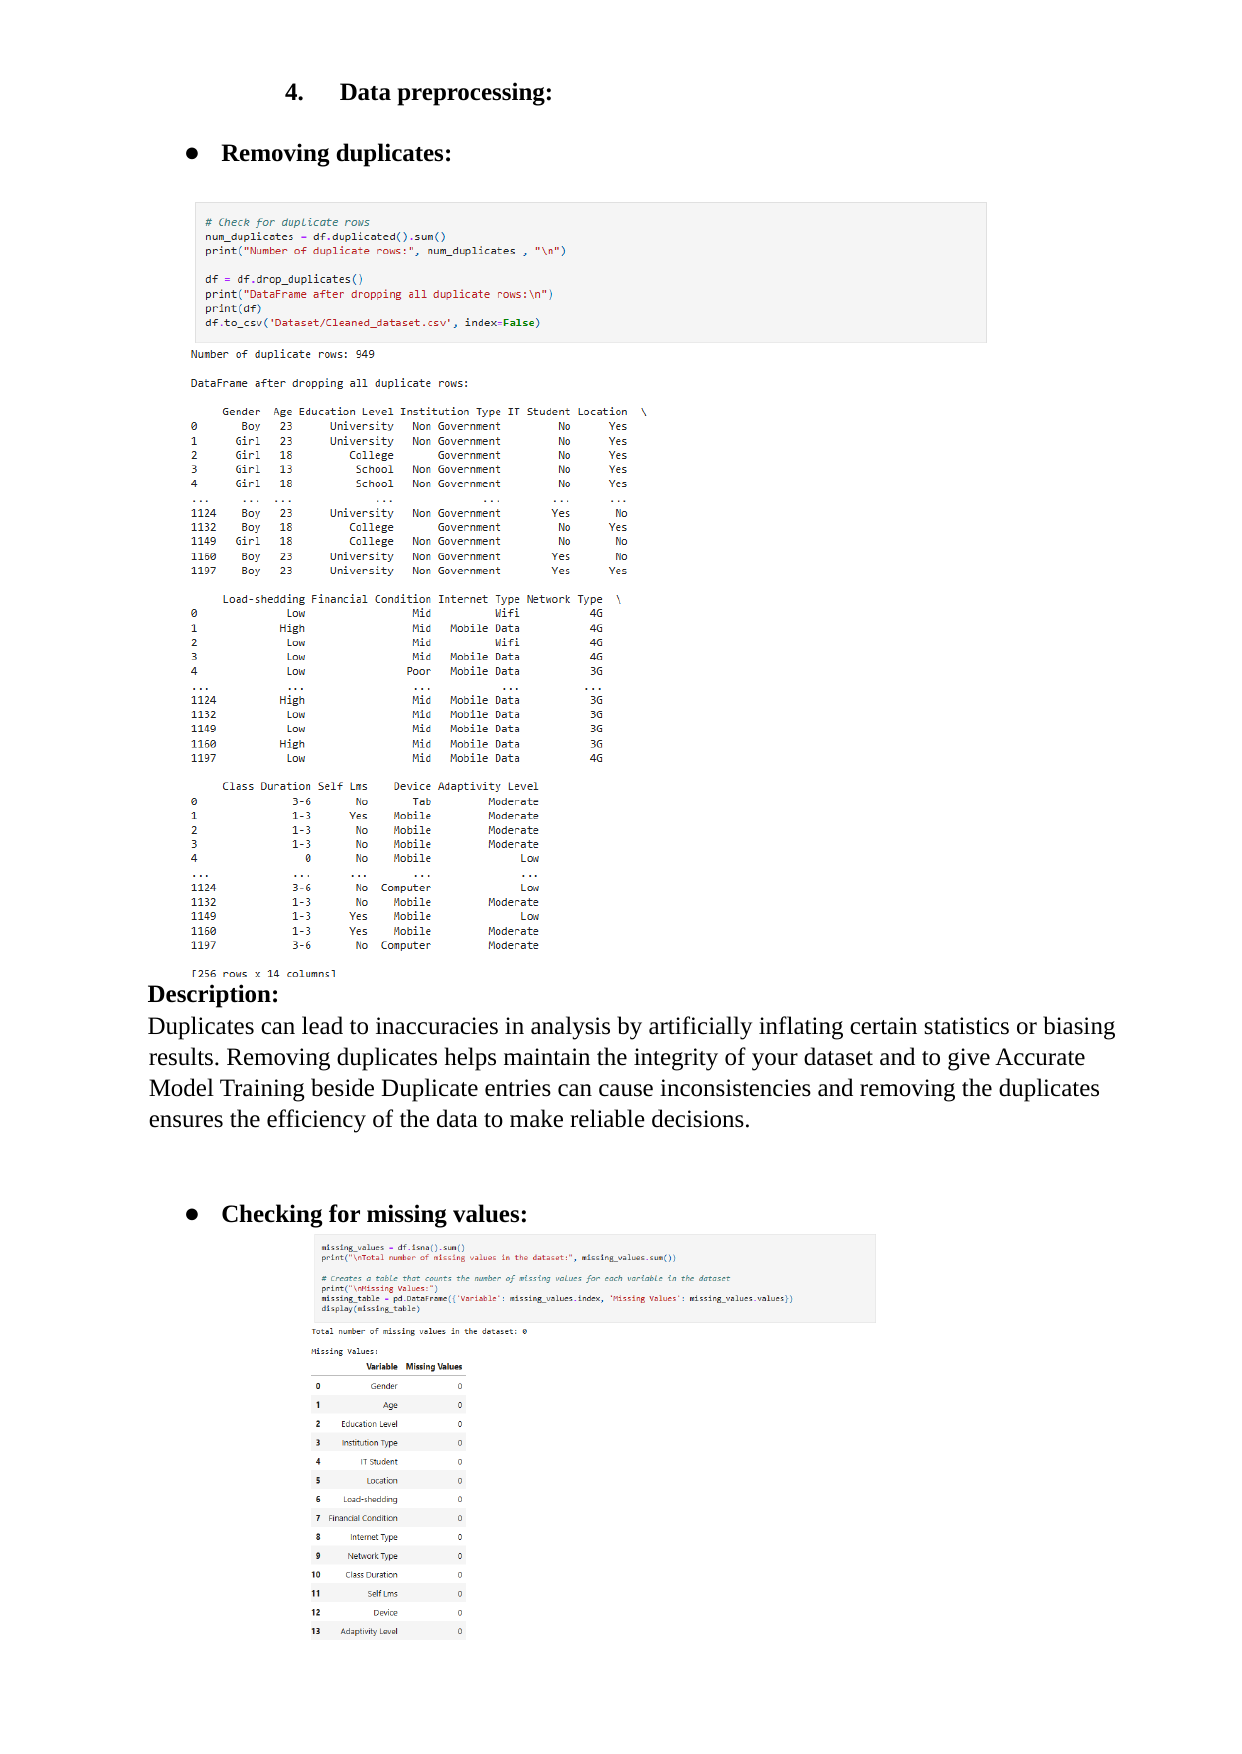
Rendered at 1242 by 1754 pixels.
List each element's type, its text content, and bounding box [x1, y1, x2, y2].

list Data preprocessing: [285, 77, 1147, 106]
text Description: [147, 979, 1147, 1008]
picture [188, 201, 999, 977]
list Removing duplicates: [183, 136, 1147, 167]
list Checking for missing values: [183, 1197, 1147, 1228]
picture [311, 1231, 876, 1649]
text Duplicates can lead to inaccuracies in analysis by artificially inflating certain statistics or biasing results. Removing duplicates helps maintain the integrity of your dataset and to give Accurate Model Training beside Duplicate entries can cause inconsistencies and removing the duplicates ensures the efficiency of the data to make reliable decisions. [147, 1011, 1147, 1133]
